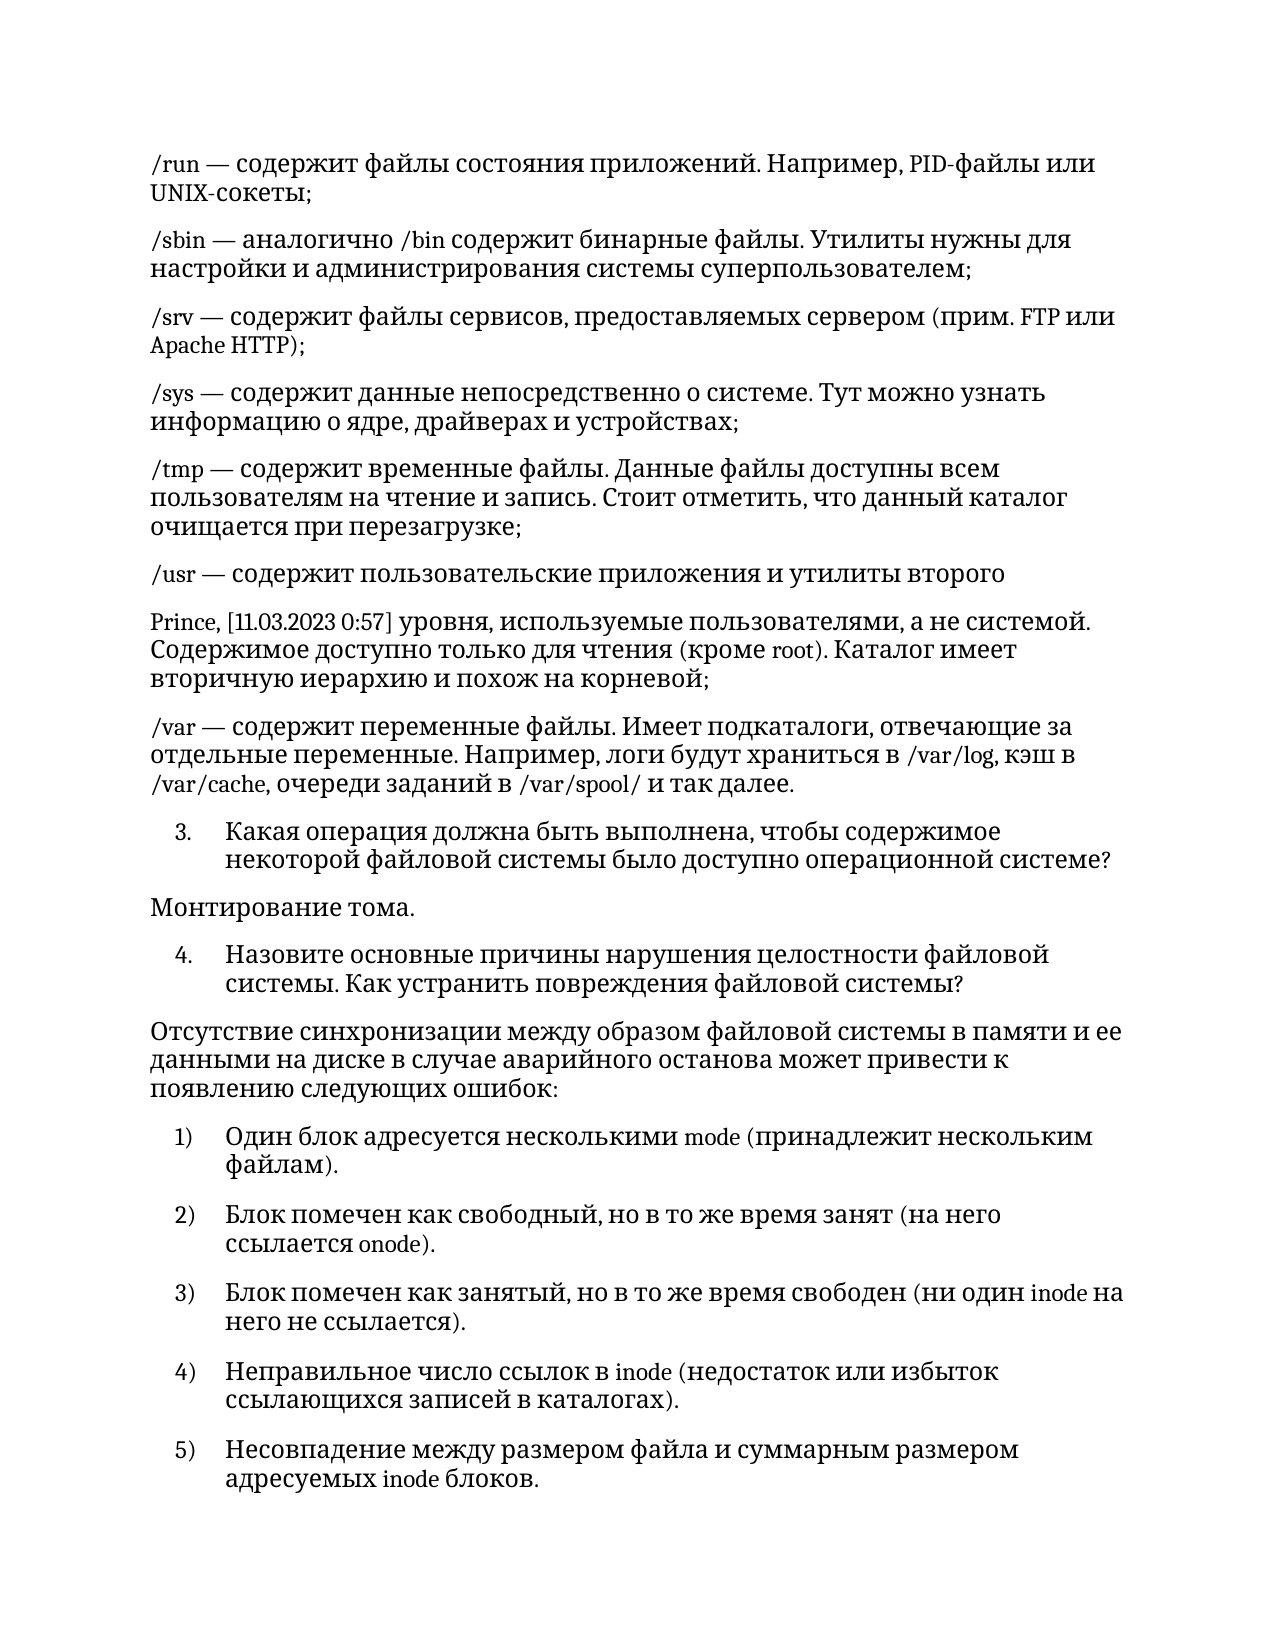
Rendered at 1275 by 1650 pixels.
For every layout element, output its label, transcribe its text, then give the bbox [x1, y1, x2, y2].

text Prince, [11.03.2023 0:57] уровня, используемые пользователями, а не системой. Содержимое доступно только для чтения (кроме root). Каталог имеет вторичную иерархию и похож на корневой; [150, 607, 1125, 694]
list Один блок адресуется несколькими mode (принадлежит нескольким файлам). [175, 1122, 1125, 1180]
list Блок помечен как занятый, но в то же время свободен (ни один inode на него не ссылается). [175, 1279, 1125, 1337]
text /sbin — аналогично /bin содержит бинарные файлы. Утилиты нужны для настройки и администрирования системы суперпользователем; [150, 226, 1125, 284]
text /tmp — содержит временные файлы. Данные файлы доступны всем пользователям на чтение и запись. Стоит отметить, что данный каталог очищается при перезагрузке; [150, 455, 1125, 541]
list Несовпадение между размером файла и суммарным размером адресуемых inode блоков. [175, 1436, 1125, 1493]
text Монтирование тома. [150, 894, 1125, 922]
text /var — содержит переменные файлы. Имеет подкаталоги, отвечающие за отдельные переменные. Например, логи будут храниться в /var/log, кэш в /var/cache, очереди заданий в /var/spool/ и так далее. [150, 712, 1125, 799]
list Назовите основные причины нарушения целостности файловой системы. Как устранить повреждения файловой системы? [175, 941, 1125, 999]
list Блок помечен как свободный, но в то же время занят (на него ссылается onode). [175, 1201, 1125, 1258]
text /srv — содержит файлы сервисов, предоставляемых сервером (прим. FTP или Apache HTTP); [150, 302, 1125, 360]
text /sys — содержит данные непосредственно о системе. Тут можно узнать информацию о ядре, драйверах и устройствах; [150, 379, 1125, 436]
list Какая операция должна быть выполнена, чтобы содержимое некоторой файловой системы было доступно операционной системе? [175, 817, 1125, 875]
list Неправильное число ссылок в inode (недостаток или избыток ссылающихся записей в каталогах). [175, 1357, 1125, 1415]
text /run — содержит файлы состояния приложений. Например, PID-файлы или UNIX-сокеты; [150, 150, 1125, 207]
text /usr — содержит пользовательские приложения и утилиты второго [150, 560, 1125, 589]
text Отсутствие синхронизации между образом файловой системы в памяти и ее данными на диске в случае аварийного останова может привести к появлению следующих ошибок: [150, 1017, 1125, 1104]
